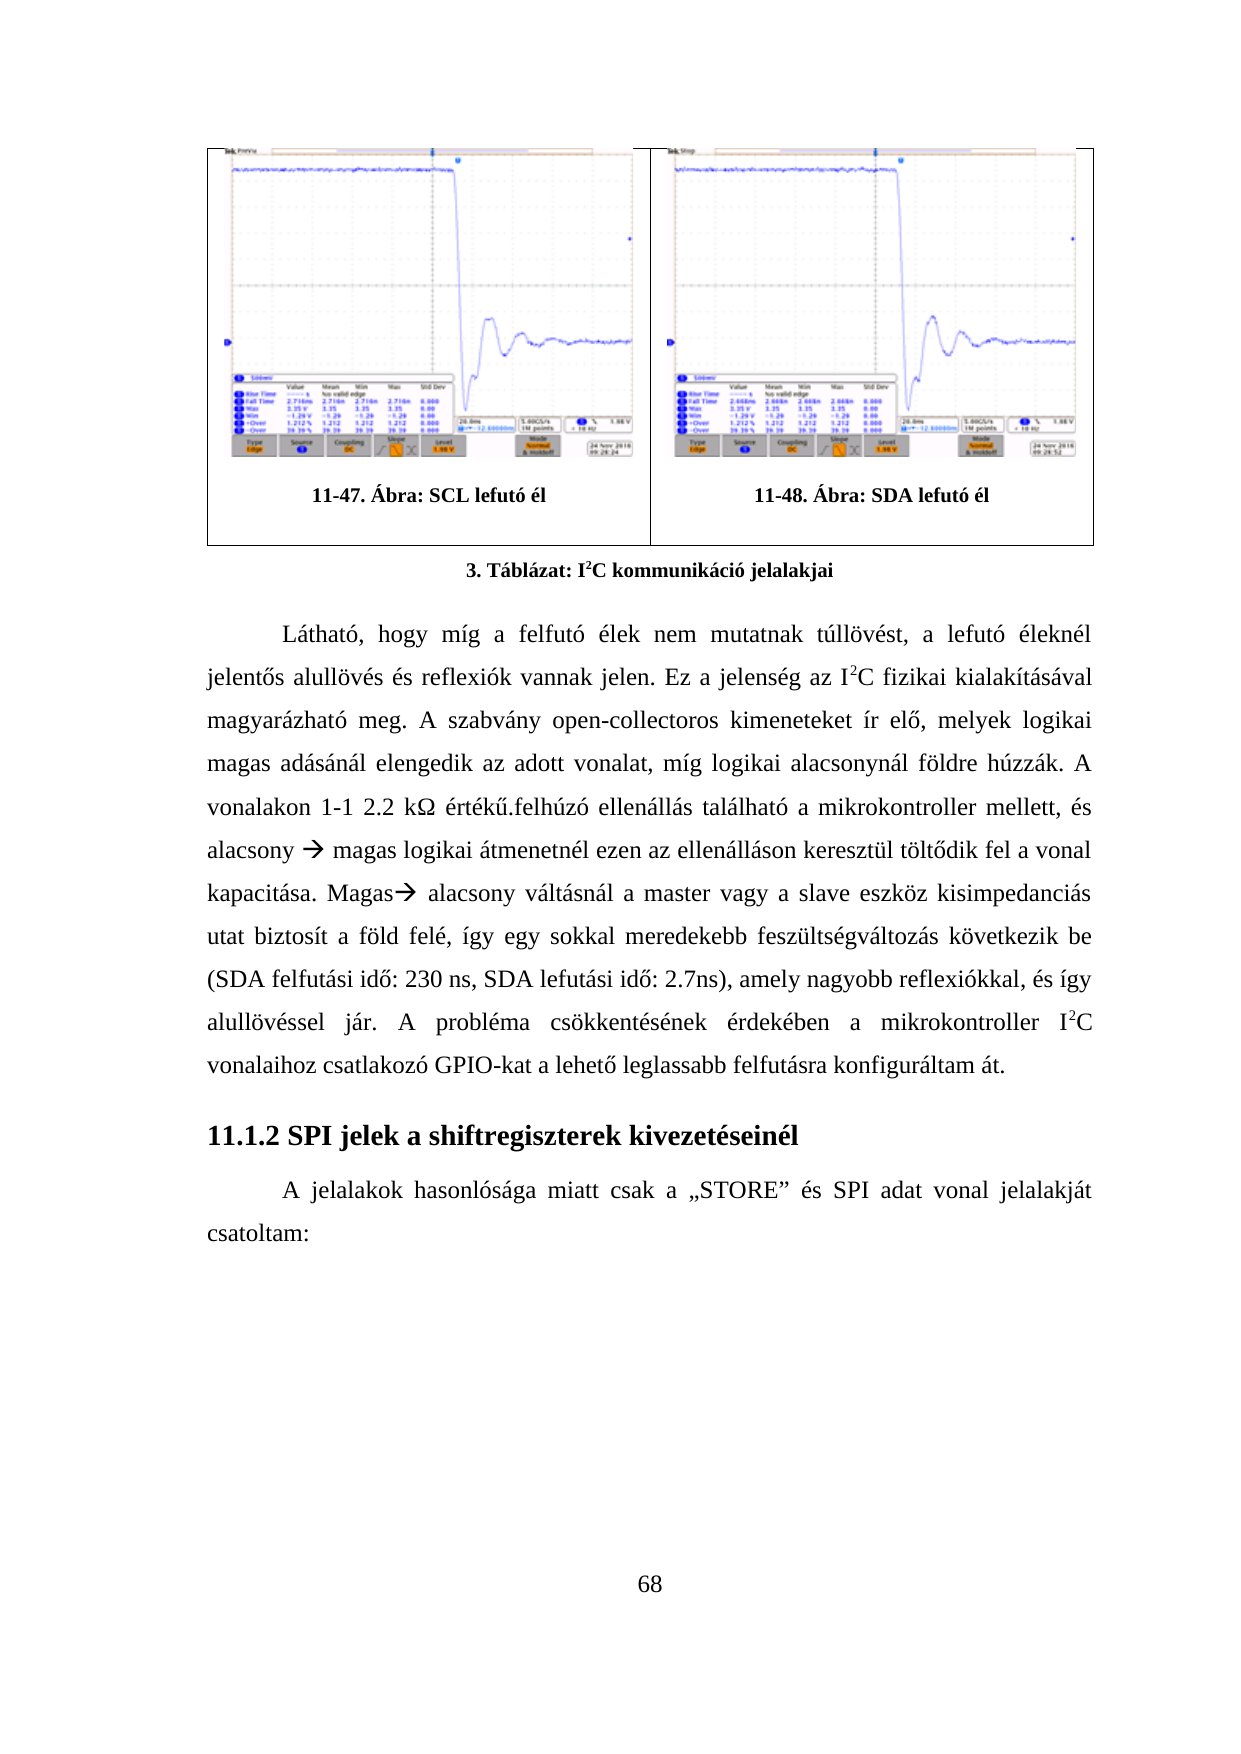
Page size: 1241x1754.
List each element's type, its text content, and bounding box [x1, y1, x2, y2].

picture [224, 148, 634, 457]
subtitle SPI jelek a shiftregiszterek kivezetéseinél [207, 1118, 1092, 1152]
text Látható, hogy míg a felfutó élek nem mutatnak túllövést, a lefutó éleknél jelentős alullövés és reflexiók vannak jelen. Ez a jelenség az I2C fizikai kialakításával magyarázható meg. A szabvány open-collectoros kimeneteket ír elő, melyek logikai magas adásánál elengedik az adott vonalat, míg logikai alacsonynál földre húzzák. A vonalakon 1-1 2.2 kΩ értékű.felhúzó ellenállás található a mikrokontroller mellett, és alacsony magas logikai átmenetnél ezen az ellenálláson keresztül töltődik fel a vonal kapacitása. Magas alacsony váltásnál a master vagy a slave eszköz kisimpedanciás utat biztosít a föld felé, így egy sokkal meredekebb feszültségváltozás következik be (SDA felfutási idő: 230 ns, SDA lefutási idő: 2.7ns), amely nagyobb reflexiókkal, és így alullövéssel jár. A probléma csökkentésének érdekében a mikrokontroller I2C vonalaihoz csatlakozó GPIO-kat a lehető leglassabb felfutásra konfiguráltam át. [207, 619, 1092, 1079]
text 3. Táblázat: I2C kommunikáció jelalakjai [207, 558, 1092, 582]
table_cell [651, 149, 1093, 544]
picture [667, 148, 1077, 457]
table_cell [208, 149, 650, 544]
text A jelalakok hasonlósága miatt csak a „STORE” és SPI adat vonal jelalakját csatoltam: [207, 1175, 1092, 1247]
